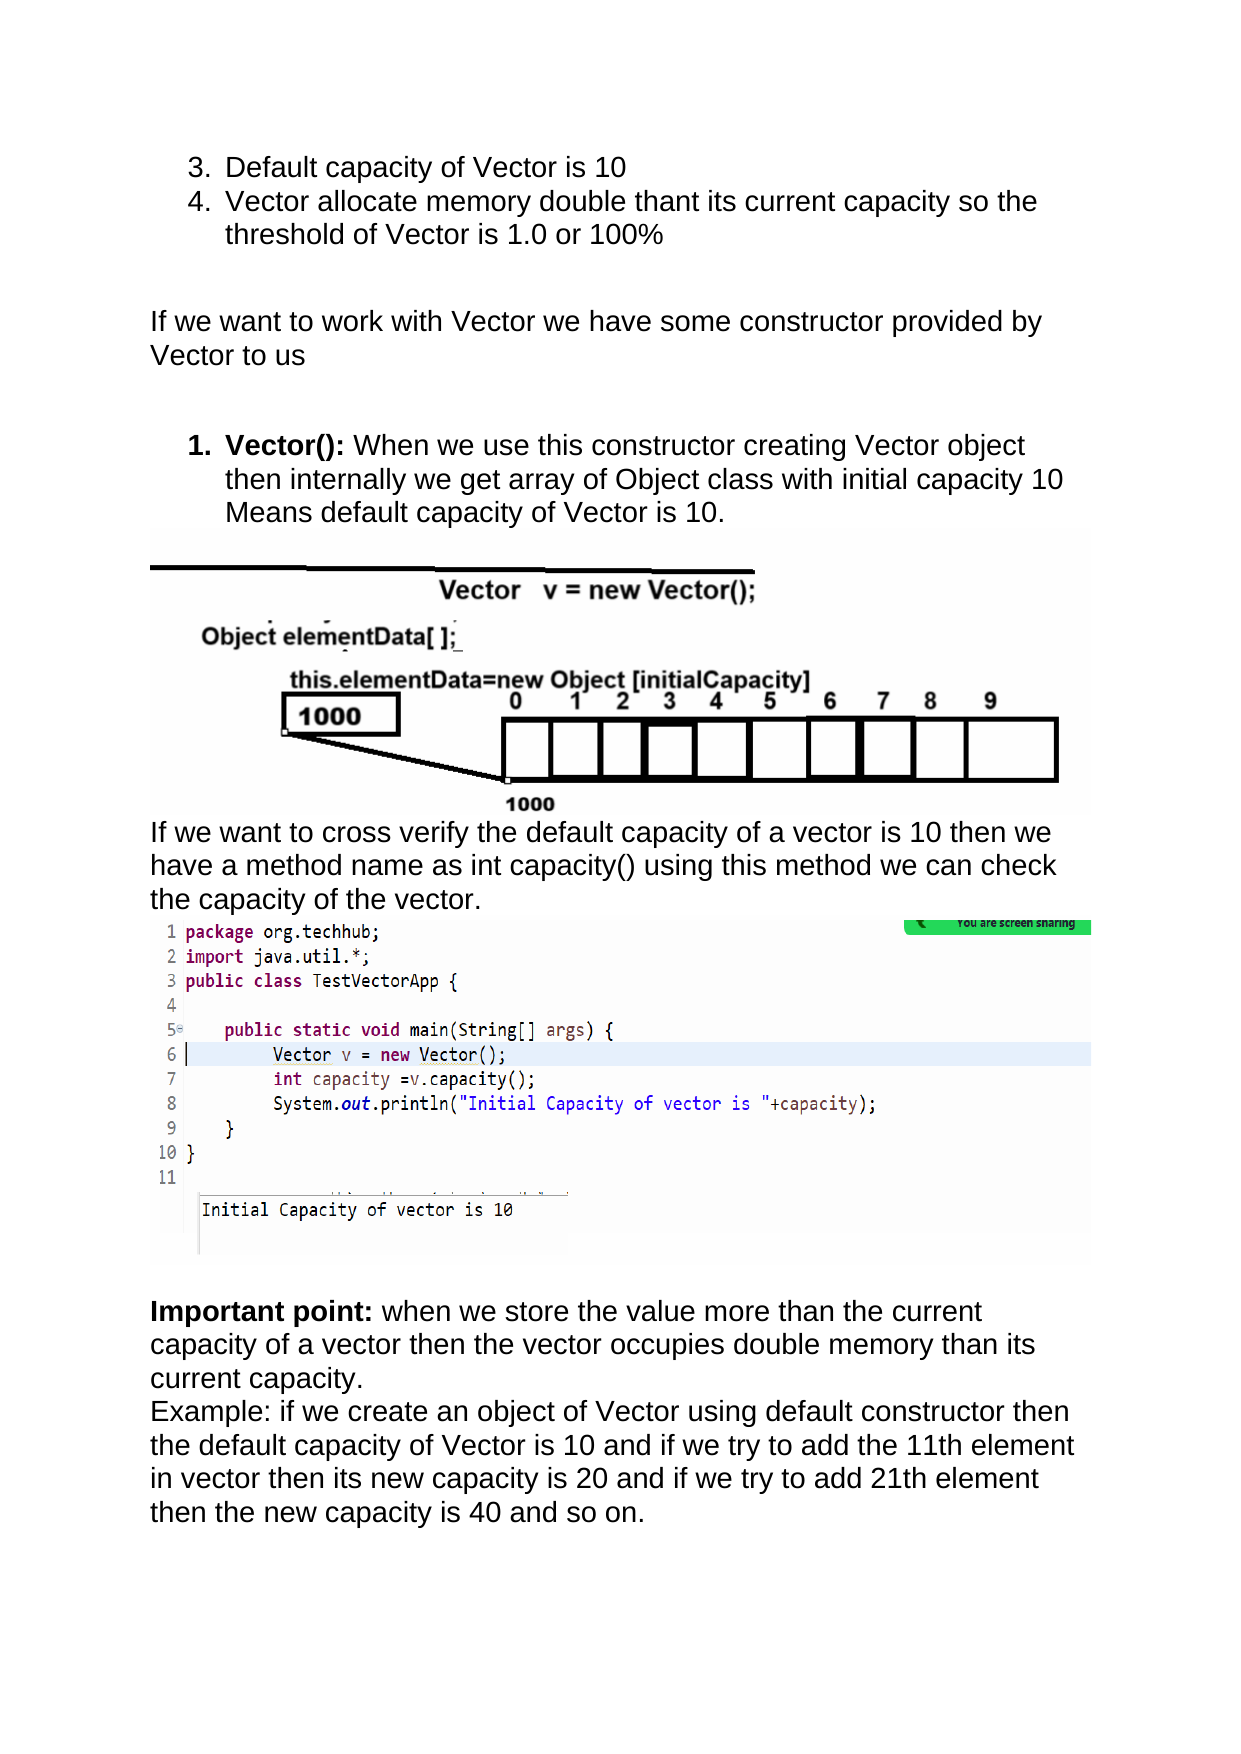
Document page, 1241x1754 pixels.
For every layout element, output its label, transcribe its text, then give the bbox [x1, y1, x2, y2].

text If we want to cross verify the default capacity of a vector is 10 then we have a method name as int capacity() using this method we can check the capacity of the vector. [150, 815, 1090, 915]
list Default capacity of Vector is 10 [187, 150, 1090, 183]
text Example: if we create an object of Vector using default constructor then the default capacity of Vector is 10 and if we try to add the 11th element in vector then its new capacity is 20 and if we try to add 21th element then the new capacity is 40 and so on. [150, 1394, 1090, 1528]
text Important point: when we store the value more than the current capacity of a vector then the vector occupies double memory than its current capacity. [150, 1293, 1090, 1394]
list Vector(): When we use this constructor creating Vector object then internally we get array of Object class with initial capacity 10 [187, 428, 1090, 495]
picture [150, 915, 1092, 1265]
list Vector allocate memory double thant its current capacity so the threshold of Vector is 1.0 or 100% [187, 183, 1090, 251]
picture [150, 528, 1092, 815]
text If we want to work with Vector we have some constructor provided by Vector to us [150, 304, 1090, 371]
text Means default capacity of Vector is 10. [150, 495, 1090, 528]
